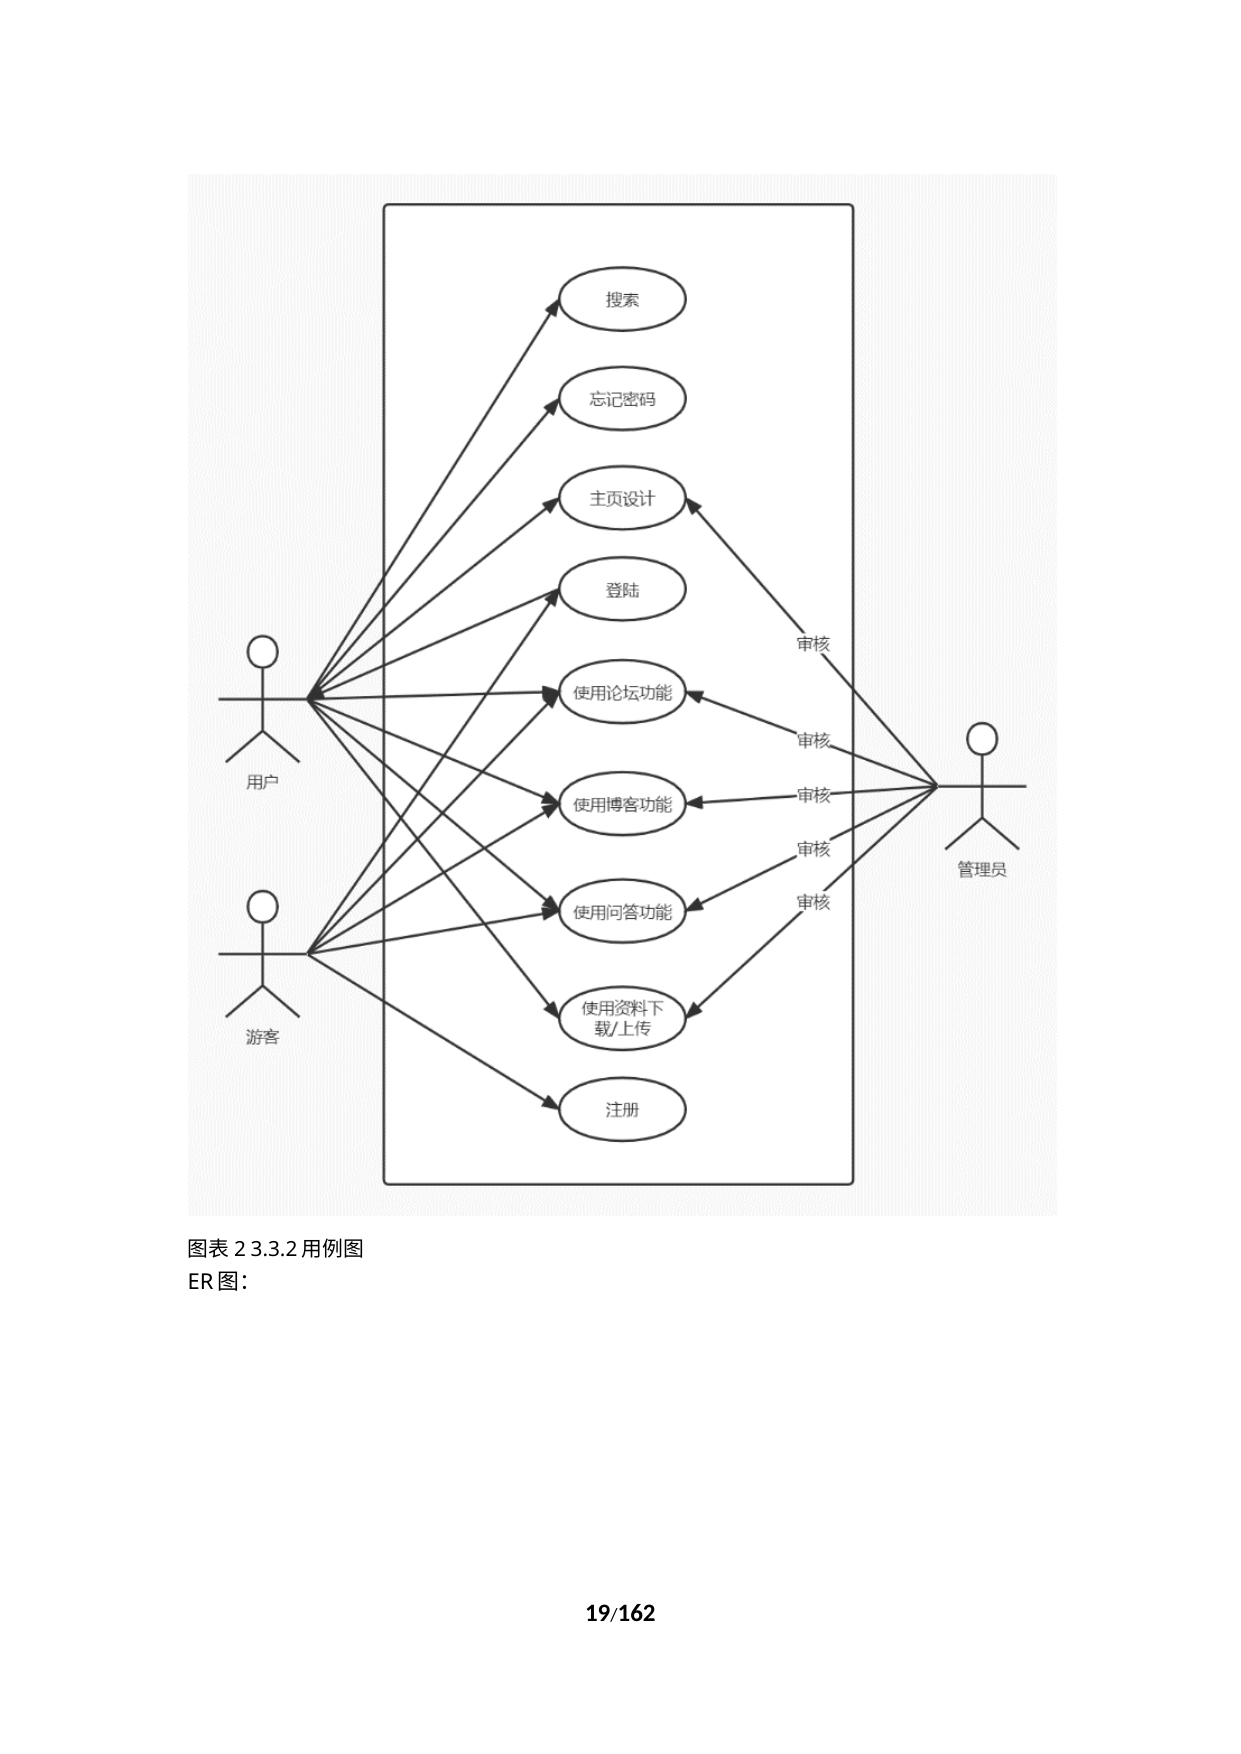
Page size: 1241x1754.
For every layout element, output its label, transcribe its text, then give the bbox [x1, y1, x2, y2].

picture [187, 173, 1058, 1216]
text 图表 2 3.3.2用例图 [187, 1231, 1053, 1263]
text ER图： [187, 1263, 1053, 1296]
